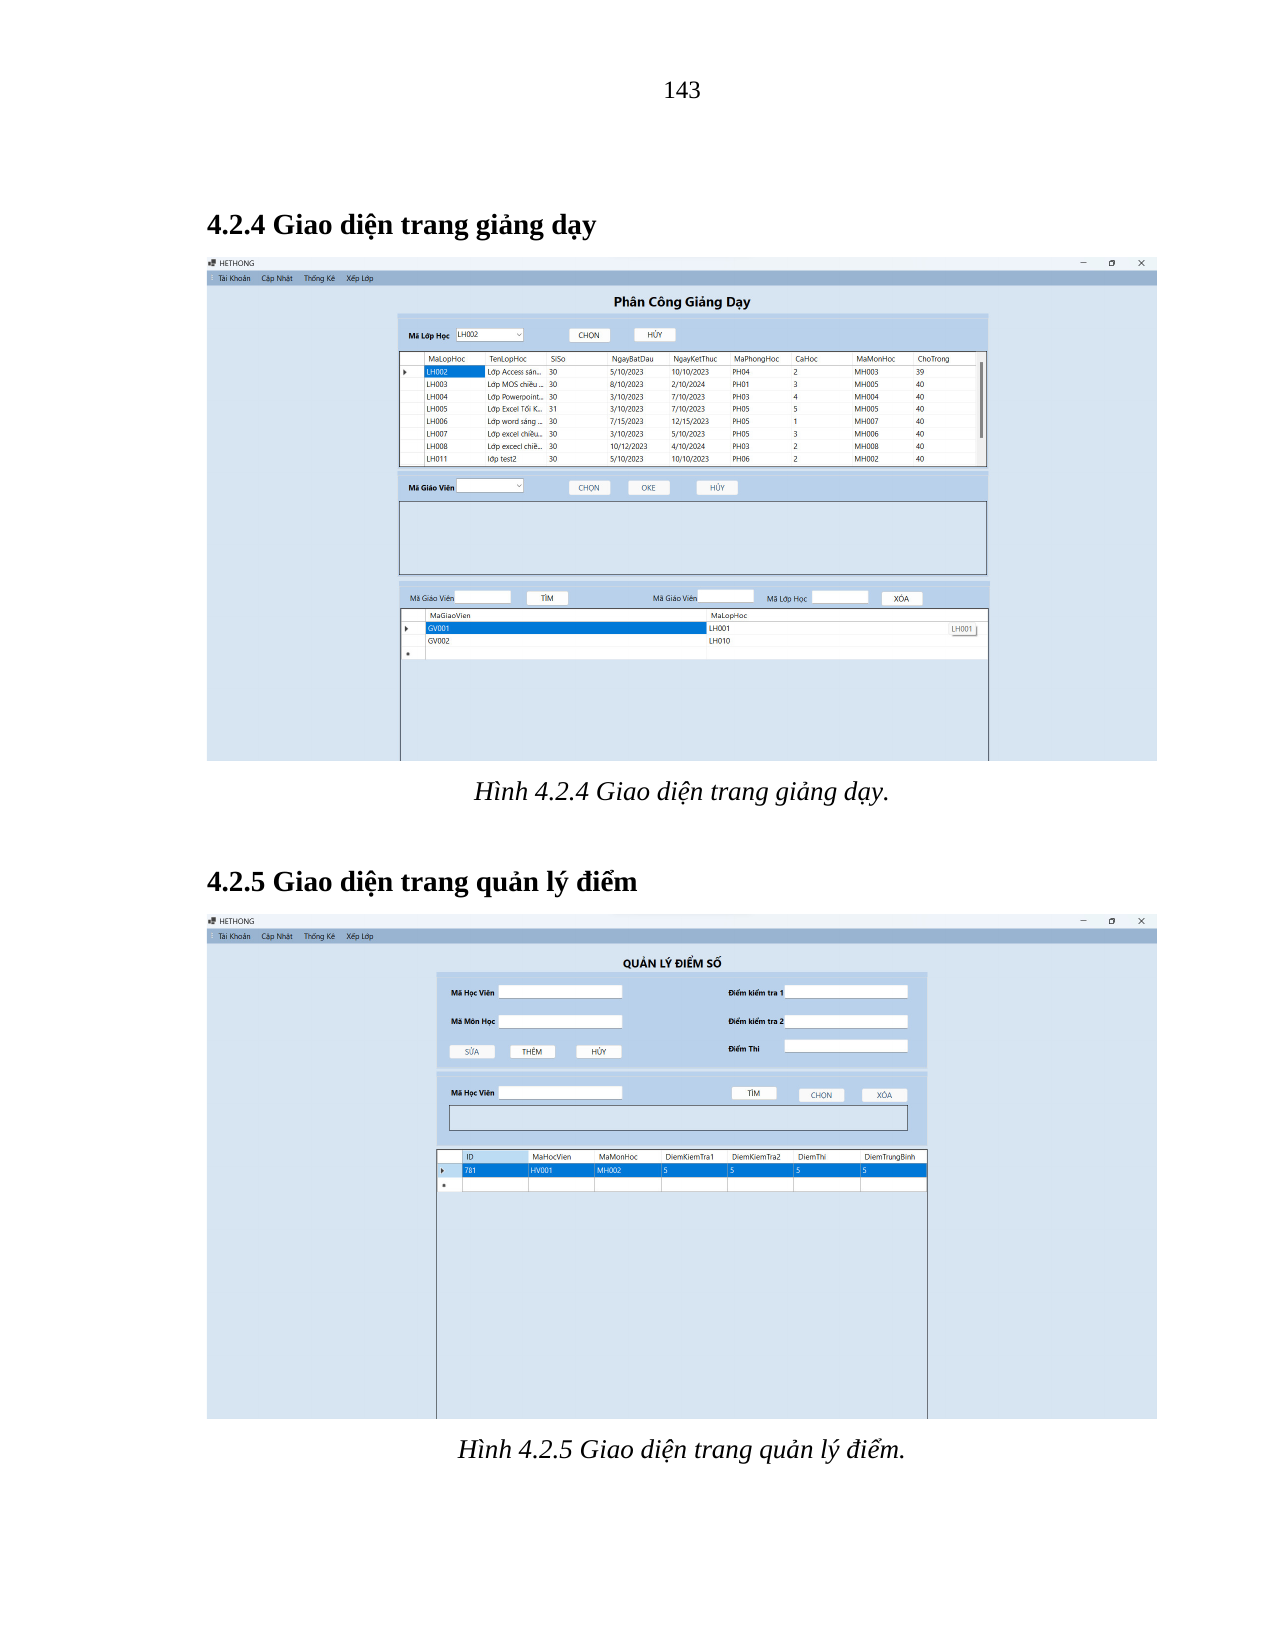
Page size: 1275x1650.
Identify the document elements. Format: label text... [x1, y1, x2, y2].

subtitle 4.2.4 Giao diện trang giảng dạy [207, 207, 1157, 240]
subtitle 4.2.5 Giao diện trang quản lý điểm [207, 864, 1157, 898]
text Hình 4.2.4 Giao diện trang giảng dạy. [207, 775, 1157, 806]
text Hình 4.2.5 Giao diện trang quản lý điểm. [207, 1433, 1157, 1464]
picture [206, 257, 1157, 761]
picture [206, 914, 1157, 1419]
